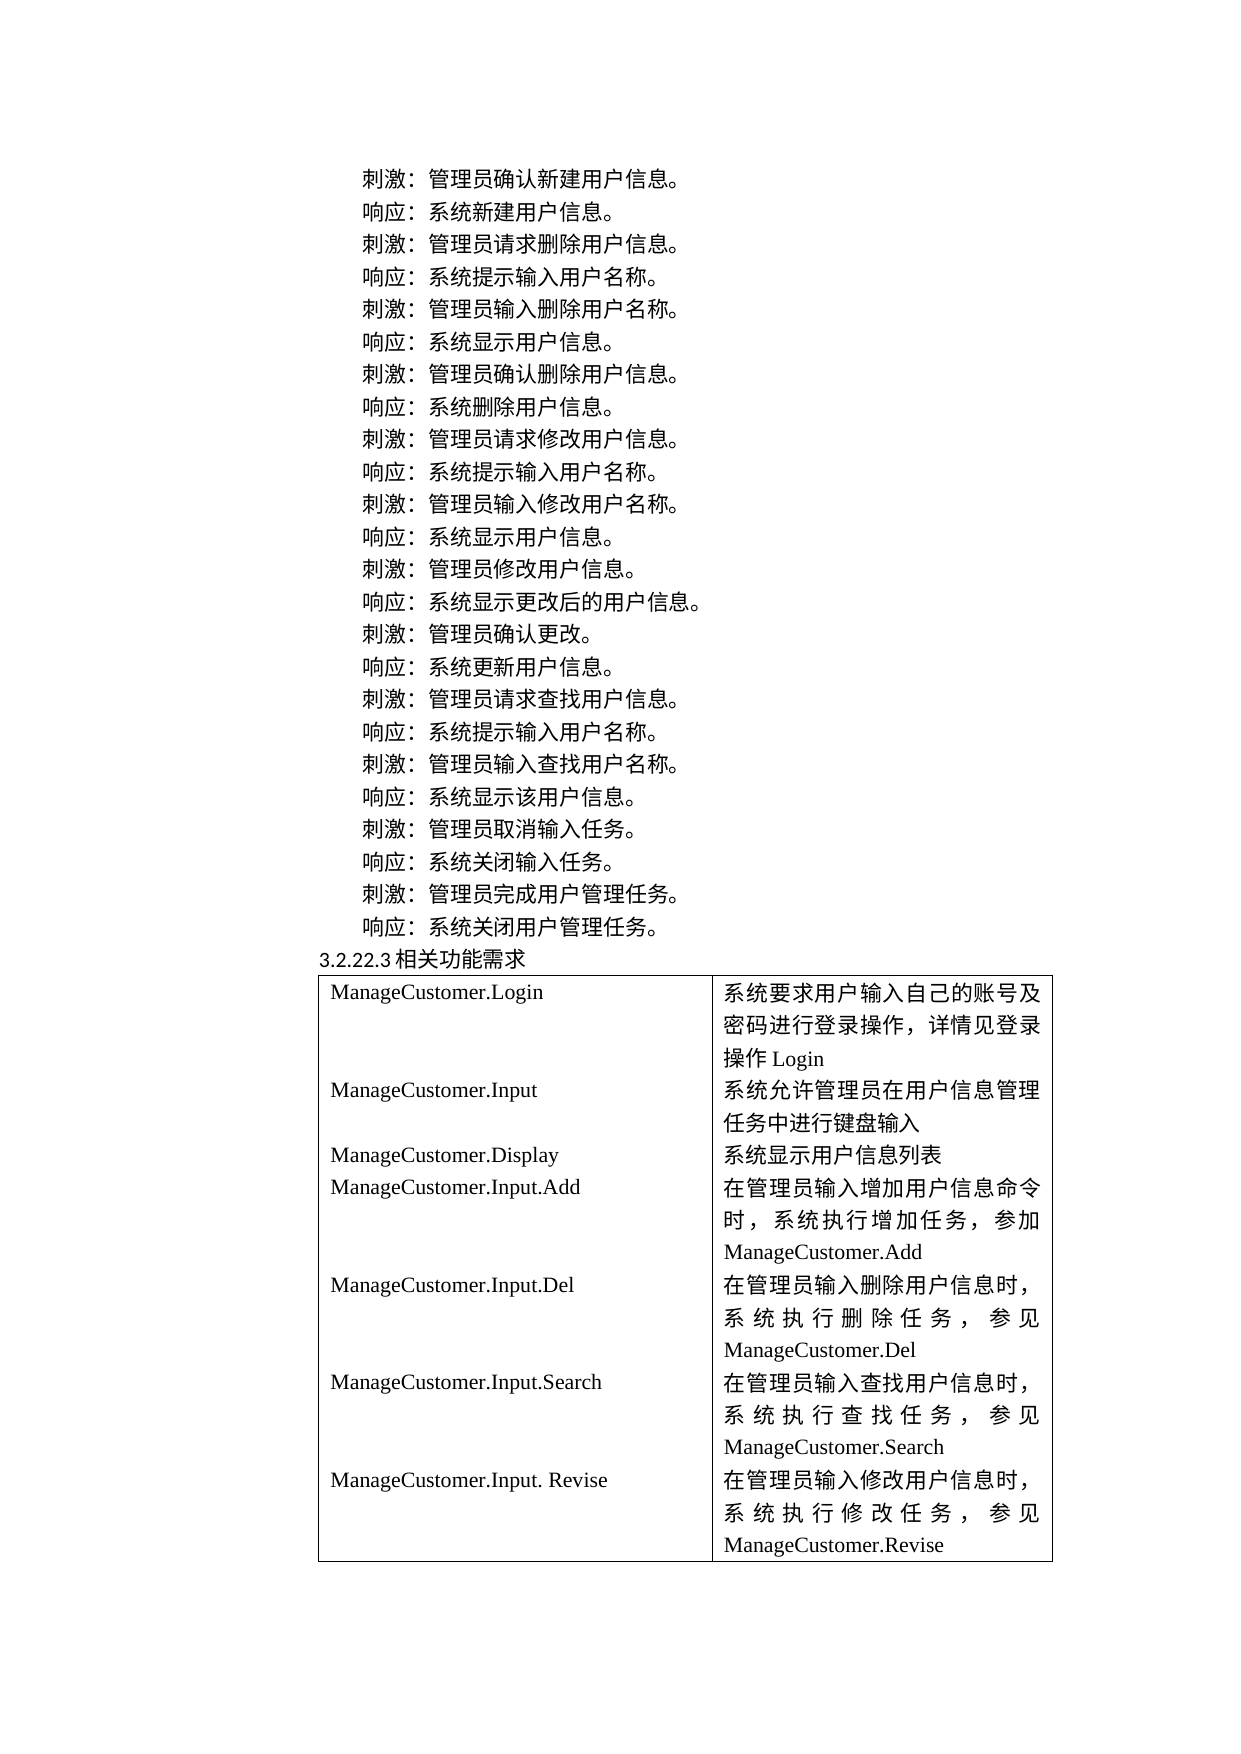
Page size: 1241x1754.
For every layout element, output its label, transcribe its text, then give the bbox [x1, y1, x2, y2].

text 响应：系统显示用户信息。 [319, 324, 1053, 357]
text 3.2.22.3相关功能需求 [187, 942, 1053, 974]
text 刺激：管理员完成用户管理任务。 [319, 877, 1053, 909]
text 刺激：管理员输入删除用户名称。 [319, 292, 1053, 324]
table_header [713, 976, 1052, 1561]
text 响应：系统显示用户信息。 [319, 519, 1053, 552]
text 响应：系统关闭用户管理任务。 [319, 909, 1053, 942]
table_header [319, 976, 712, 1561]
text 刺激：管理员确认新建用户信息。 [319, 162, 1053, 194]
text 刺激：管理员输入查找用户名称。 [319, 747, 1053, 779]
text 响应：系统提示输入用户名称。 [319, 259, 1053, 292]
text 刺激：管理员请求查找用户信息。 [319, 682, 1053, 714]
text 响应：系统提示输入用户名称。 [319, 714, 1053, 747]
text 刺激：管理员请求删除用户信息。 [319, 227, 1053, 259]
text 响应：系统更新用户信息。 [319, 649, 1053, 682]
text 响应：系统显示更改后的用户信息。 [319, 584, 1053, 617]
text 响应：系统关闭输入任务。 [319, 844, 1053, 877]
text 响应：系统提示输入用户名称。 [319, 454, 1053, 487]
text 响应：系统显示该用户信息。 [319, 779, 1053, 812]
text 刺激：管理员输入修改用户名称。 [319, 487, 1053, 519]
text 刺激：管理员修改用户信息。 [319, 552, 1053, 584]
text 响应：系统删除用户信息。 [319, 389, 1053, 422]
text 刺激：管理员取消输入任务。 [319, 812, 1053, 844]
text 刺激：管理员确认删除用户信息。 [319, 357, 1053, 389]
text 刺激：管理员确认更改。 [319, 617, 1053, 649]
text 响应：系统新建用户信息。 [319, 194, 1053, 227]
text 刺激：管理员请求修改用户信息。 [319, 422, 1053, 454]
